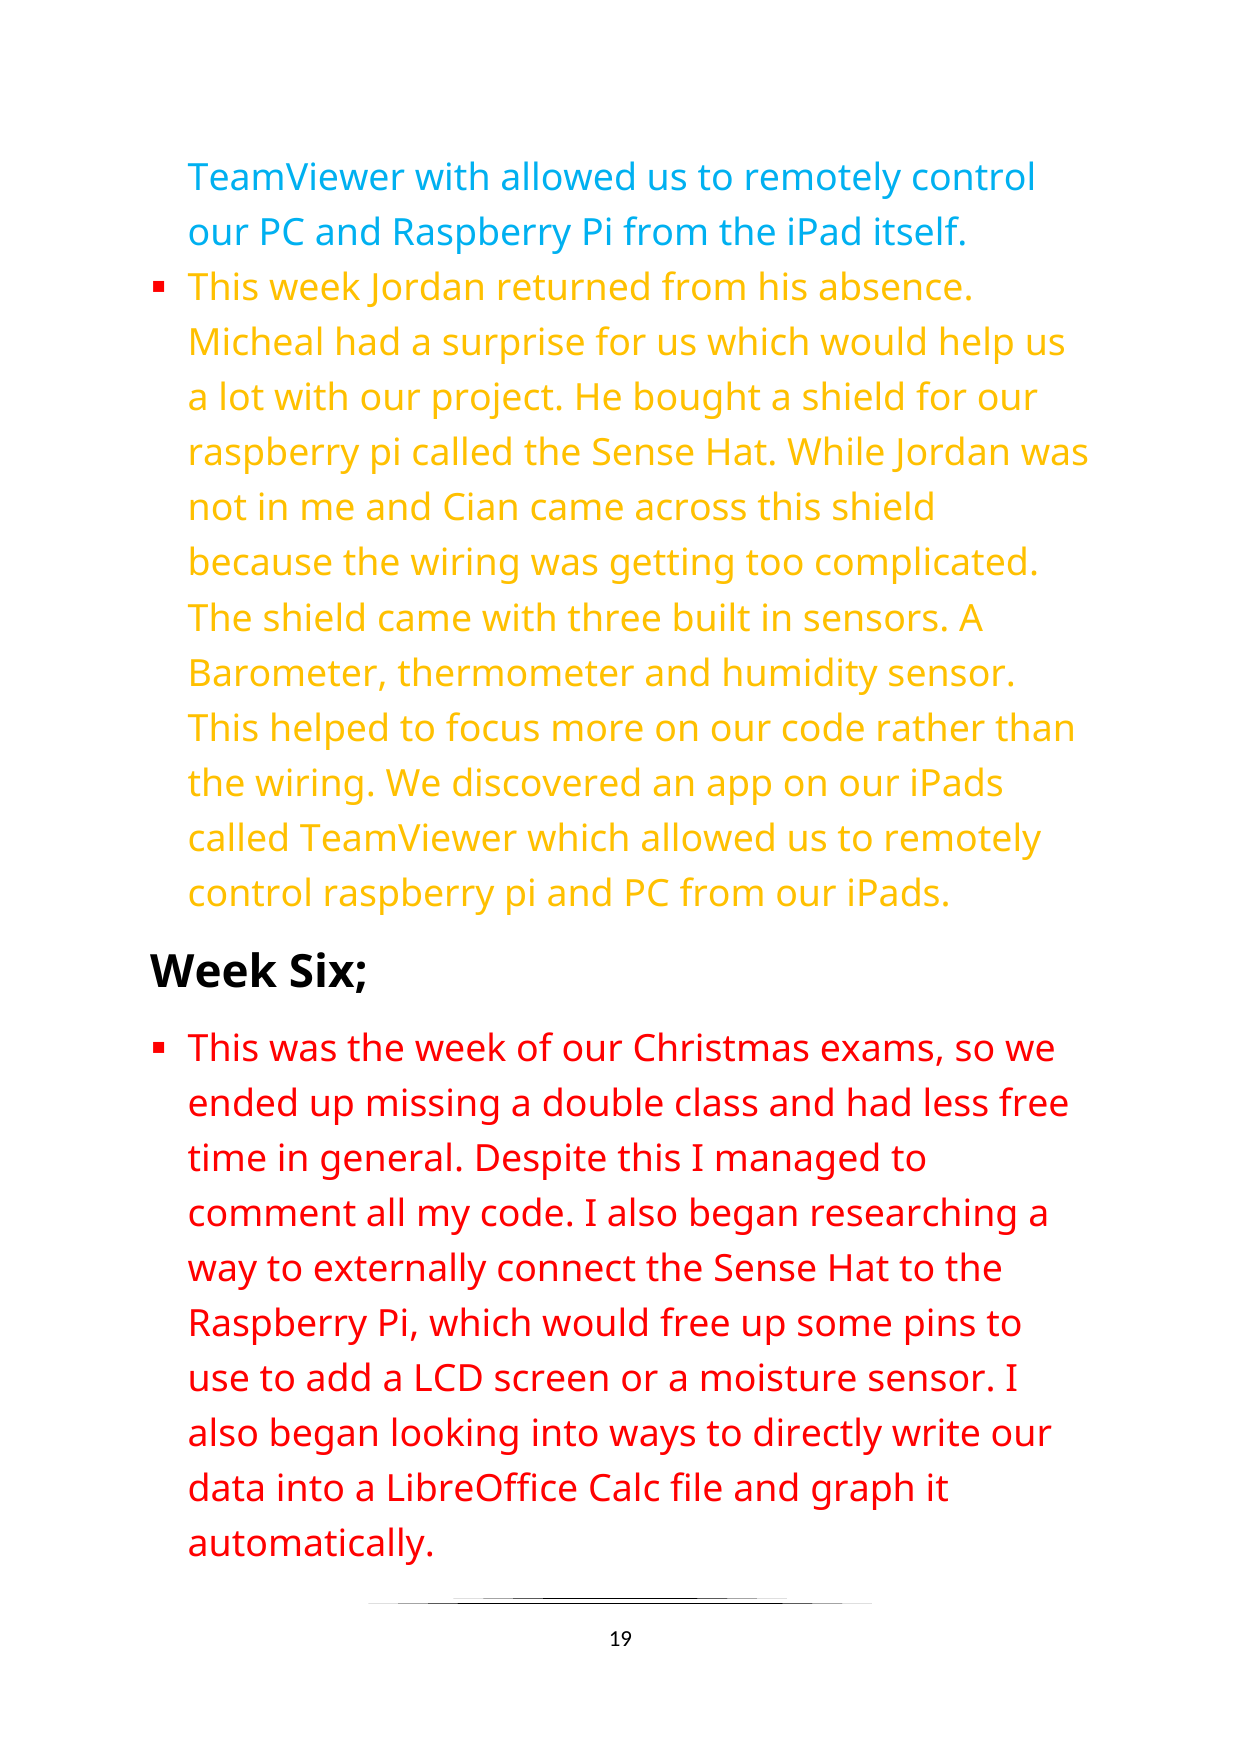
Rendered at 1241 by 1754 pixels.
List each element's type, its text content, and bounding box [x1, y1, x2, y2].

list This week Jordan returned from his absence. Micheal had a surprise for us which would help us a lot with our project. He bought a shield for our raspberry pi called the Sense Hat. While Jordan was not in me and Cian came across this shield because the wiring was getting too complicated. The shield came with three built in sensors. A Barometer, thermometer and humidity sensor. This helped to focus more on our code rather than the wiring. We discovered an app on our iPads called TeamViewer which allowed us to remotely control raspberry pi and PC from our iPads. [150, 260, 1090, 917]
list This was the week of our Christmas exams, so we ended up missing a double class and had less free time in general. Despite this I managed to comment all my code. I also began researching a way to externally connect the Sense Hat to the Raspberry Pi, which would free up some pins to use to add a LCD screen or a moisture sensor. I also began looking into ways to directly write our data into a LibreOffice Calc file and graph it automatically. [150, 1021, 1090, 1568]
text Week Six; [150, 938, 1090, 1001]
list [150, 150, 1090, 256]
